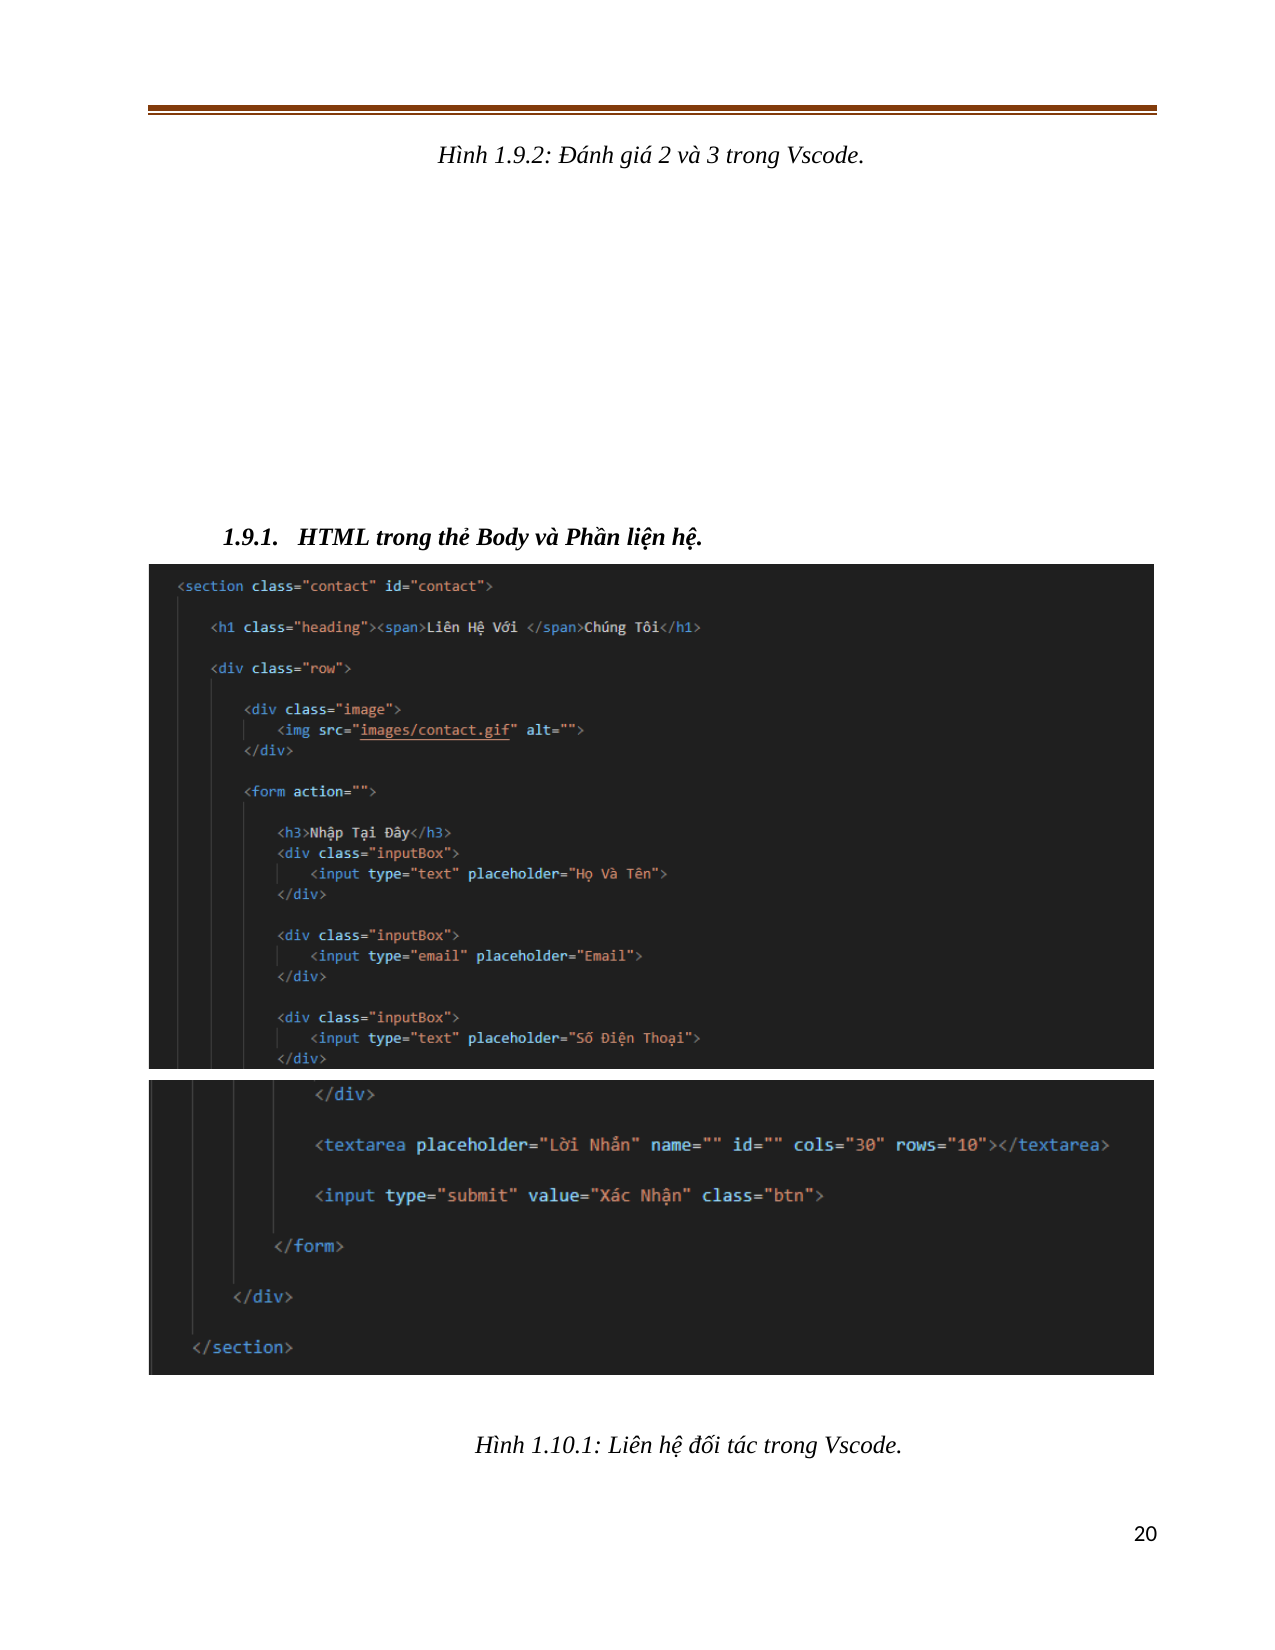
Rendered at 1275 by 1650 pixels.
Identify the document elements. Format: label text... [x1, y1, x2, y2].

text Hình 1.9.2: Đánh giá 2 và 3 trong Vscode. [148, 140, 1157, 169]
picture [147, 564, 1153, 1068]
list HTML trong thẻ Body và Phần liện hệ. [223, 522, 1157, 550]
picture [147, 1080, 1153, 1373]
